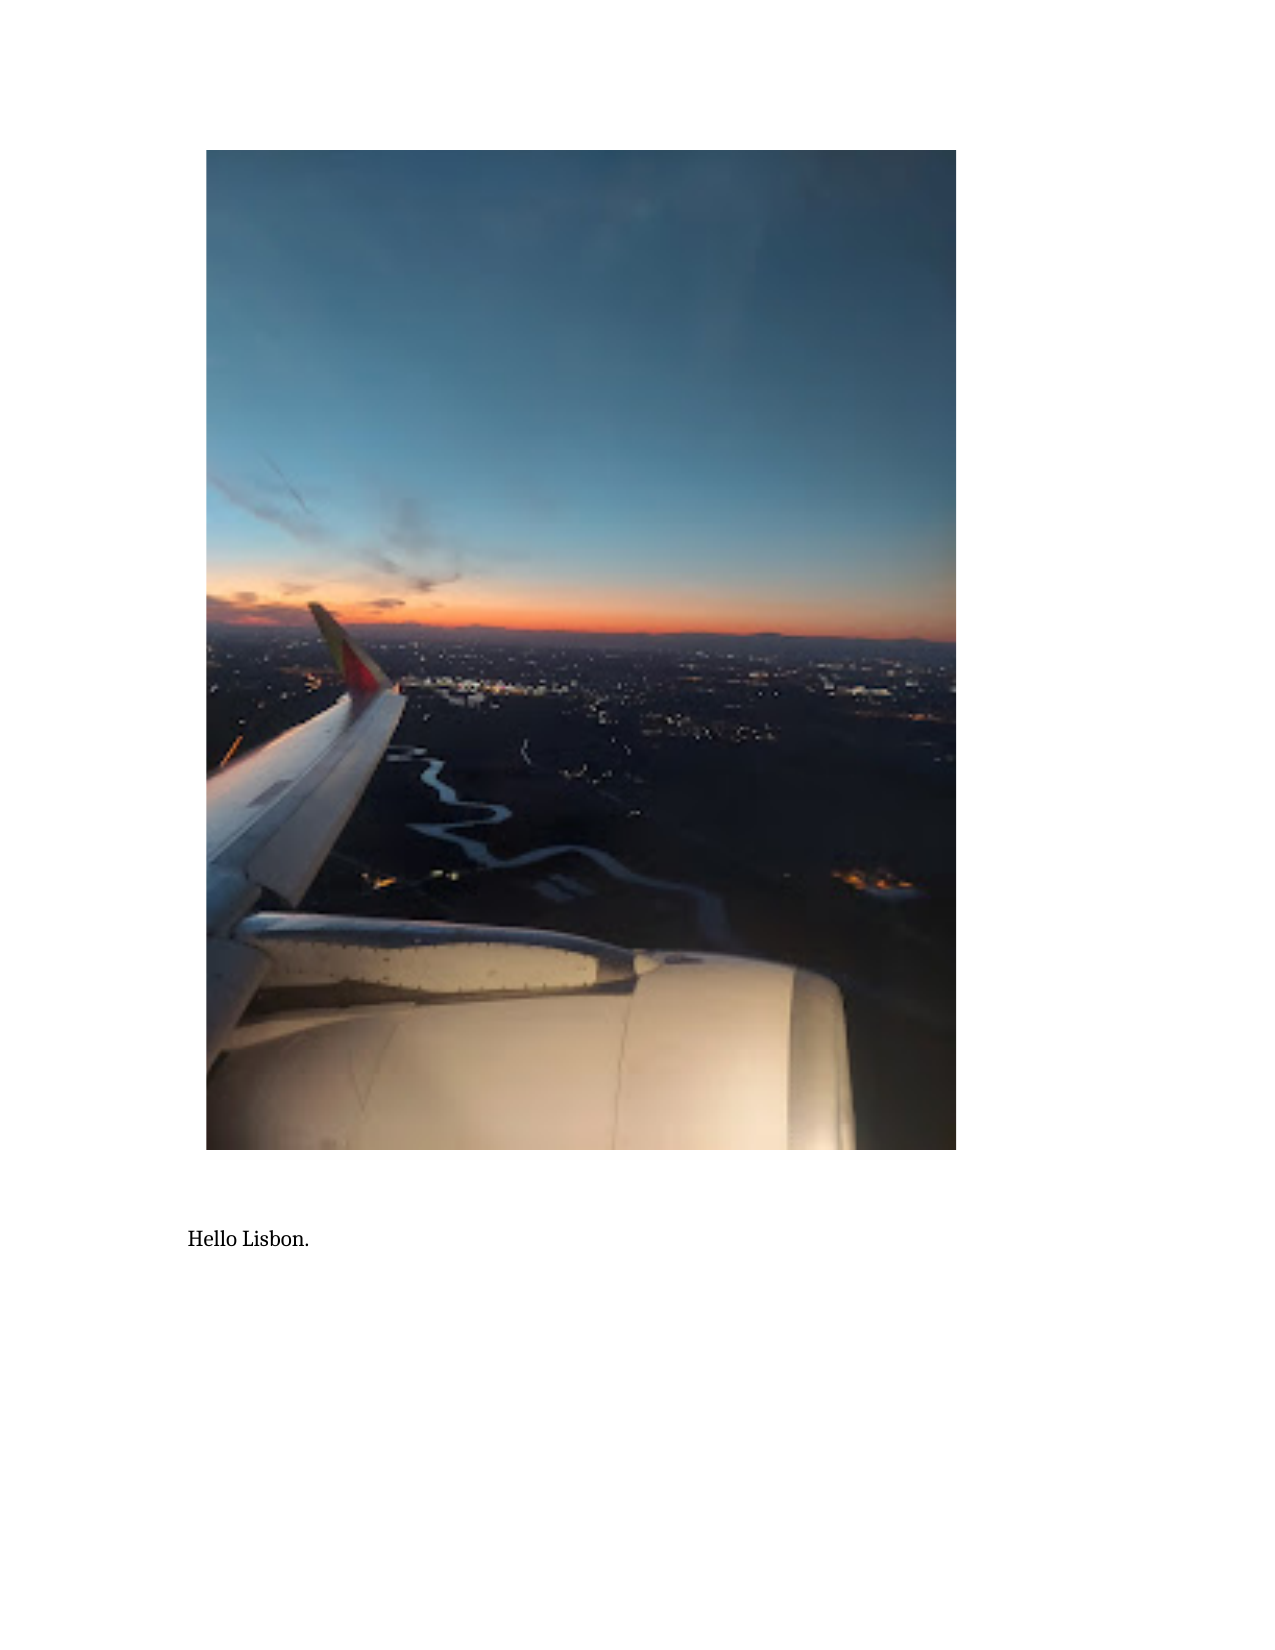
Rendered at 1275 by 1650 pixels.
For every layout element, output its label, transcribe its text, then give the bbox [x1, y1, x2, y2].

picture [206, 150, 957, 1150]
text Hello Lisbon. [187, 1226, 1087, 1252]
